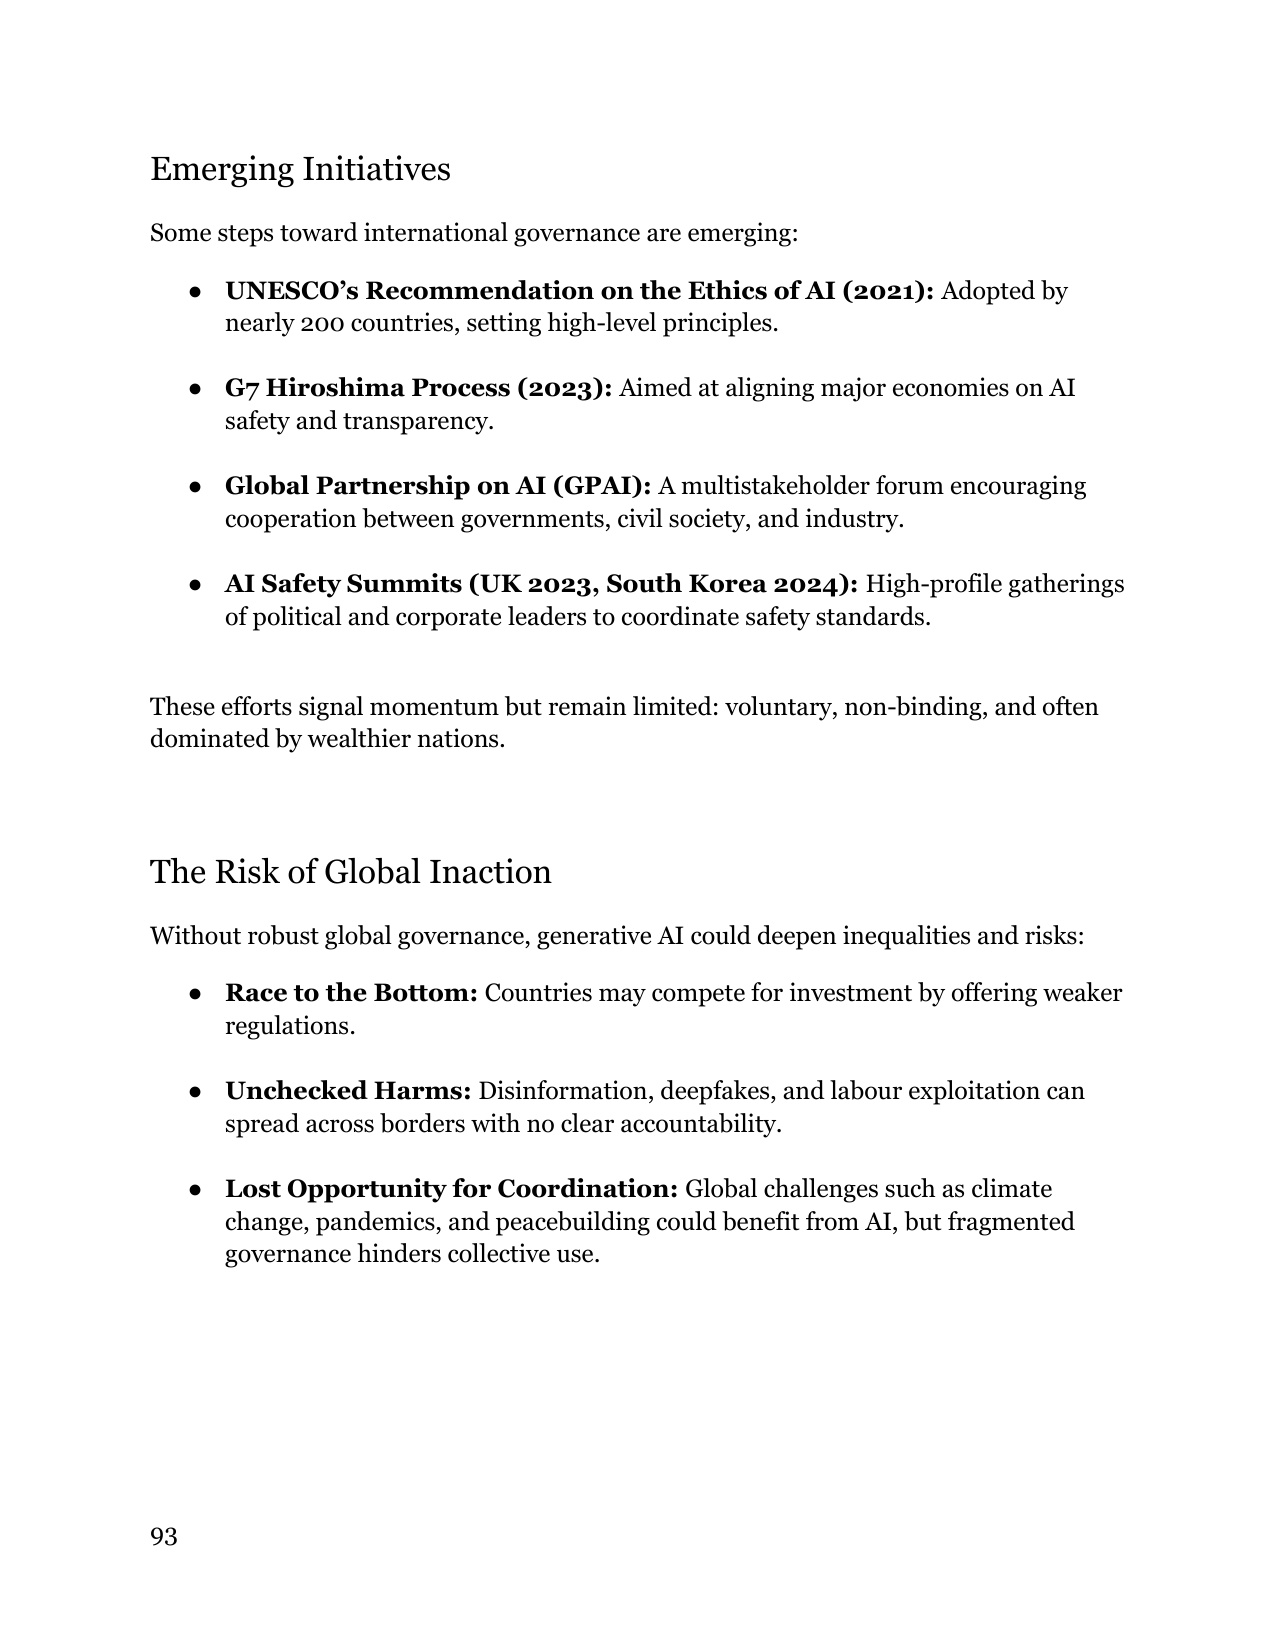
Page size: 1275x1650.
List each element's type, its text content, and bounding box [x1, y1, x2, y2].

list Race to the Bottom: Countries may compete for investment by offering weaker regulations. [187, 979, 1125, 1072]
subtitle The Risk of Global Inaction [150, 853, 1125, 891]
text Without robust global governance, generative AI could deepen inequalities and risks: [150, 921, 1125, 950]
list AI Safety Summits (UK 2023, South Korea 2024): High-profile gatherings of political and corporate leaders to coordinate safety standards. [187, 569, 1125, 663]
list UNESCO’s Recommendation on the Ethics of AI (2021): Adopted by nearly 200 countries, setting high-level principles. [187, 276, 1125, 370]
list G7 Hiroshima Process (2023): Aimed at aligning major economies on AI safety and transparency. [187, 374, 1125, 468]
subtitle Emerging Initiatives [150, 150, 1125, 188]
list Lost Opportunity for Coordination: Global challenges such as climate change, pandemics, and peacebuilding could benefit from AI, but fragmented governance hinders collective use. [187, 1174, 1125, 1301]
list Unchecked Harms: Disinformation, deepfakes, and labour exploitation can spread across borders with no clear accountability. [187, 1077, 1125, 1170]
text Some steps toward international governance are emerging: [150, 218, 1125, 247]
list Global Partnership on AI (GPAI): A multistakeholder forum encouraging cooperation between governments, civil society, and industry. [187, 472, 1125, 565]
text These efforts signal momentum but remain limited: voluntary, non-binding, and often dominated by wealthier nations. [150, 692, 1125, 753]
